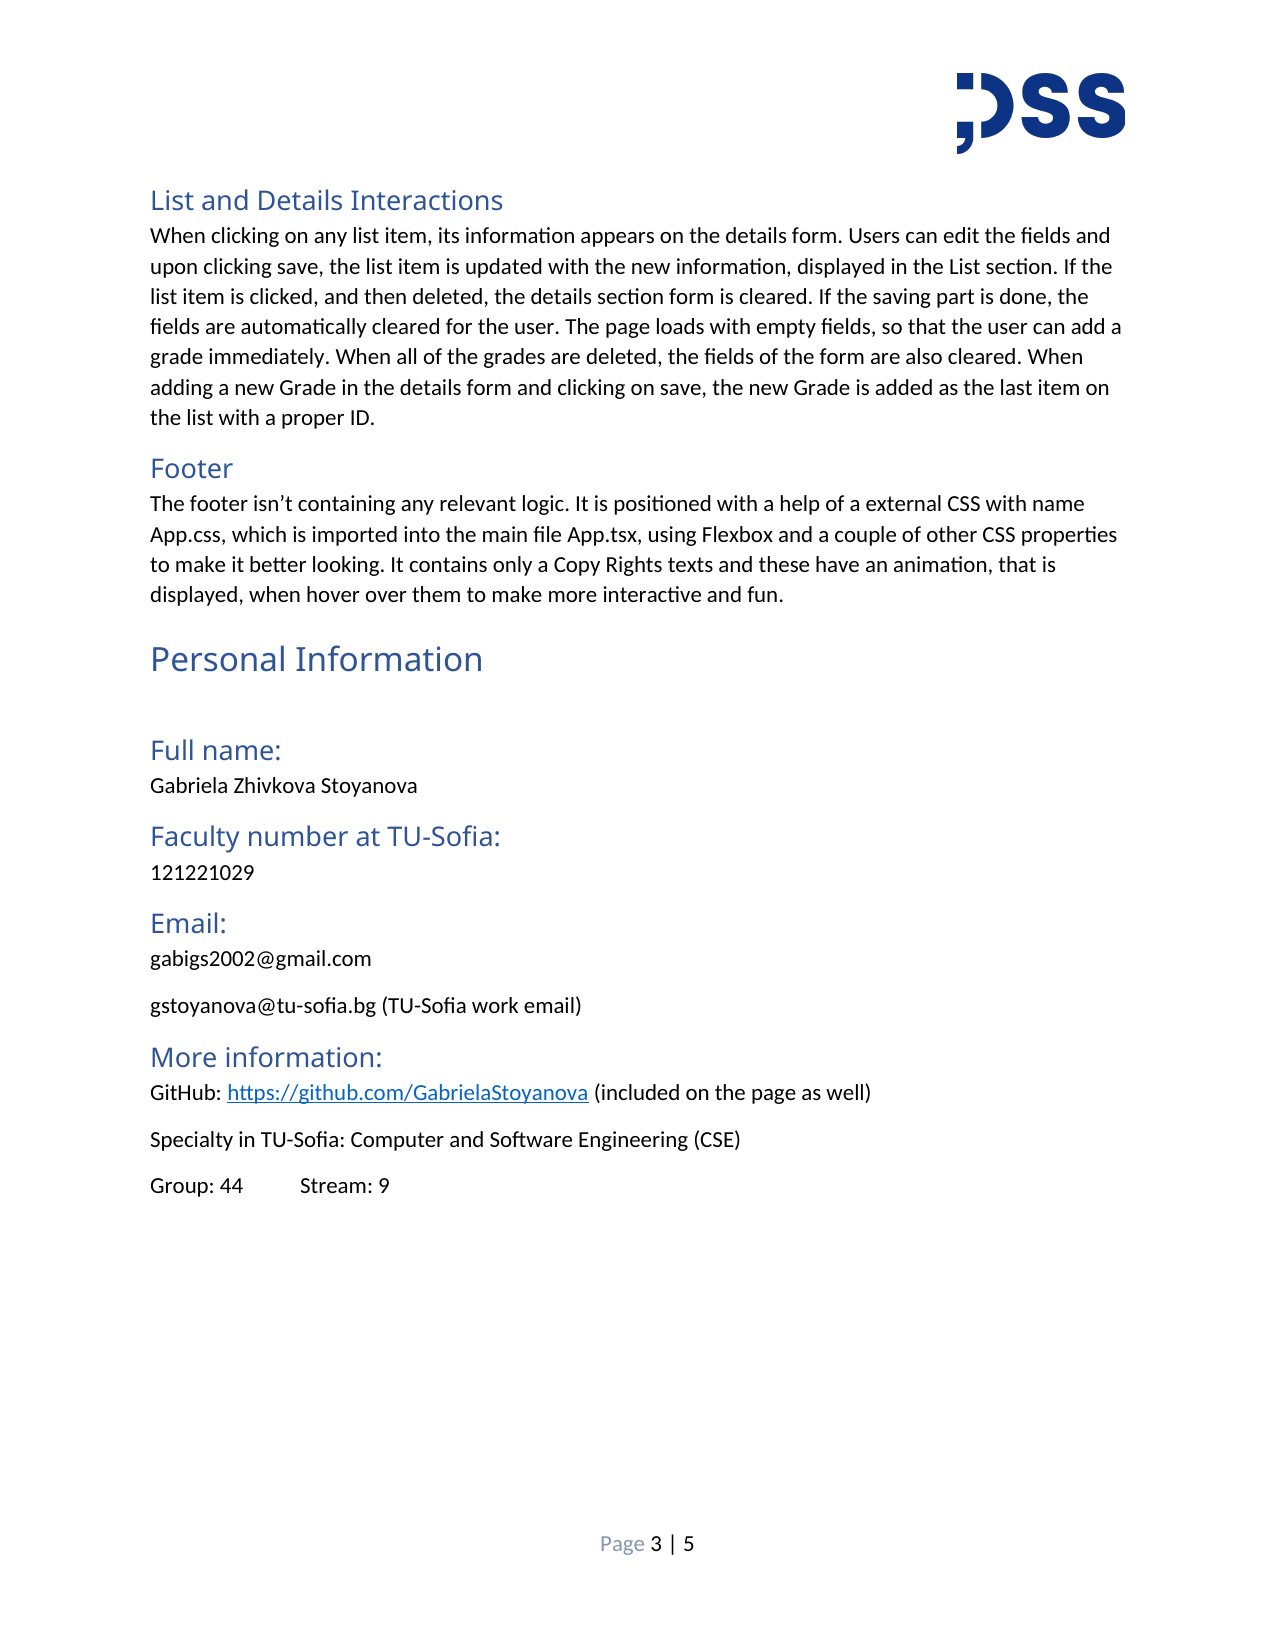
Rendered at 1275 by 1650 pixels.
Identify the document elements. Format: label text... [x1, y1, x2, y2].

subtitle Footer [150, 450, 1125, 487]
text The footer isn’t containing any relevant logic. It is positioned with a help of a external CSS with name App.css, which is imported into the main file App.tsx, using Flexbox and a couple of other CSS properties to make it better looking. It contains only a Copy Rights texts and these have an animation, that is displayed, when hover over them to make more interactive and fun. [150, 489, 1125, 608]
subtitle Full name: [150, 731, 1125, 768]
subtitle More information: [150, 1038, 1125, 1075]
text 121221029 [150, 858, 1125, 886]
text GitHub: https://github.com/GabrielaStoyanova (included on the page as well) [150, 1078, 1125, 1106]
subtitle Faculty number at TU-Sofia: [150, 818, 1125, 855]
subtitle List and Details Interactions [150, 182, 1125, 219]
picture [957, 73, 1125, 154]
subtitle Email: [150, 904, 1125, 941]
text gabigs2002@gmail.com [150, 944, 1125, 972]
text Group: 44 Stream: 9 [150, 1172, 1125, 1200]
text When clicking on any list item, its information appears on the details form. Users can edit the fields and upon clicking save, the list item is updated with the new information, displayed in the List section. If the list item is clicked, and then deleted, the details section form is cleared. If the saving part is done, the fields are automatically cleared for the user. The page loads with empty fields, so that the user can add a grade immediately. When all of the grades are deleted, the fields of the form are also cleared. When adding a new Grade in the details form and clicking on save, the new Grade is added as the last item on the list with a proper ID. [150, 222, 1125, 431]
text Specialty in TU-Sofia: Computer and Software Engineering (CSE) [150, 1125, 1125, 1153]
text gstoyanova@tu-sofia.bg (TU-Sofia work email) [150, 991, 1125, 1019]
subtitle Personal Information [150, 635, 1125, 681]
text Gabriela Zhivkova Stoyanova [150, 771, 1125, 799]
